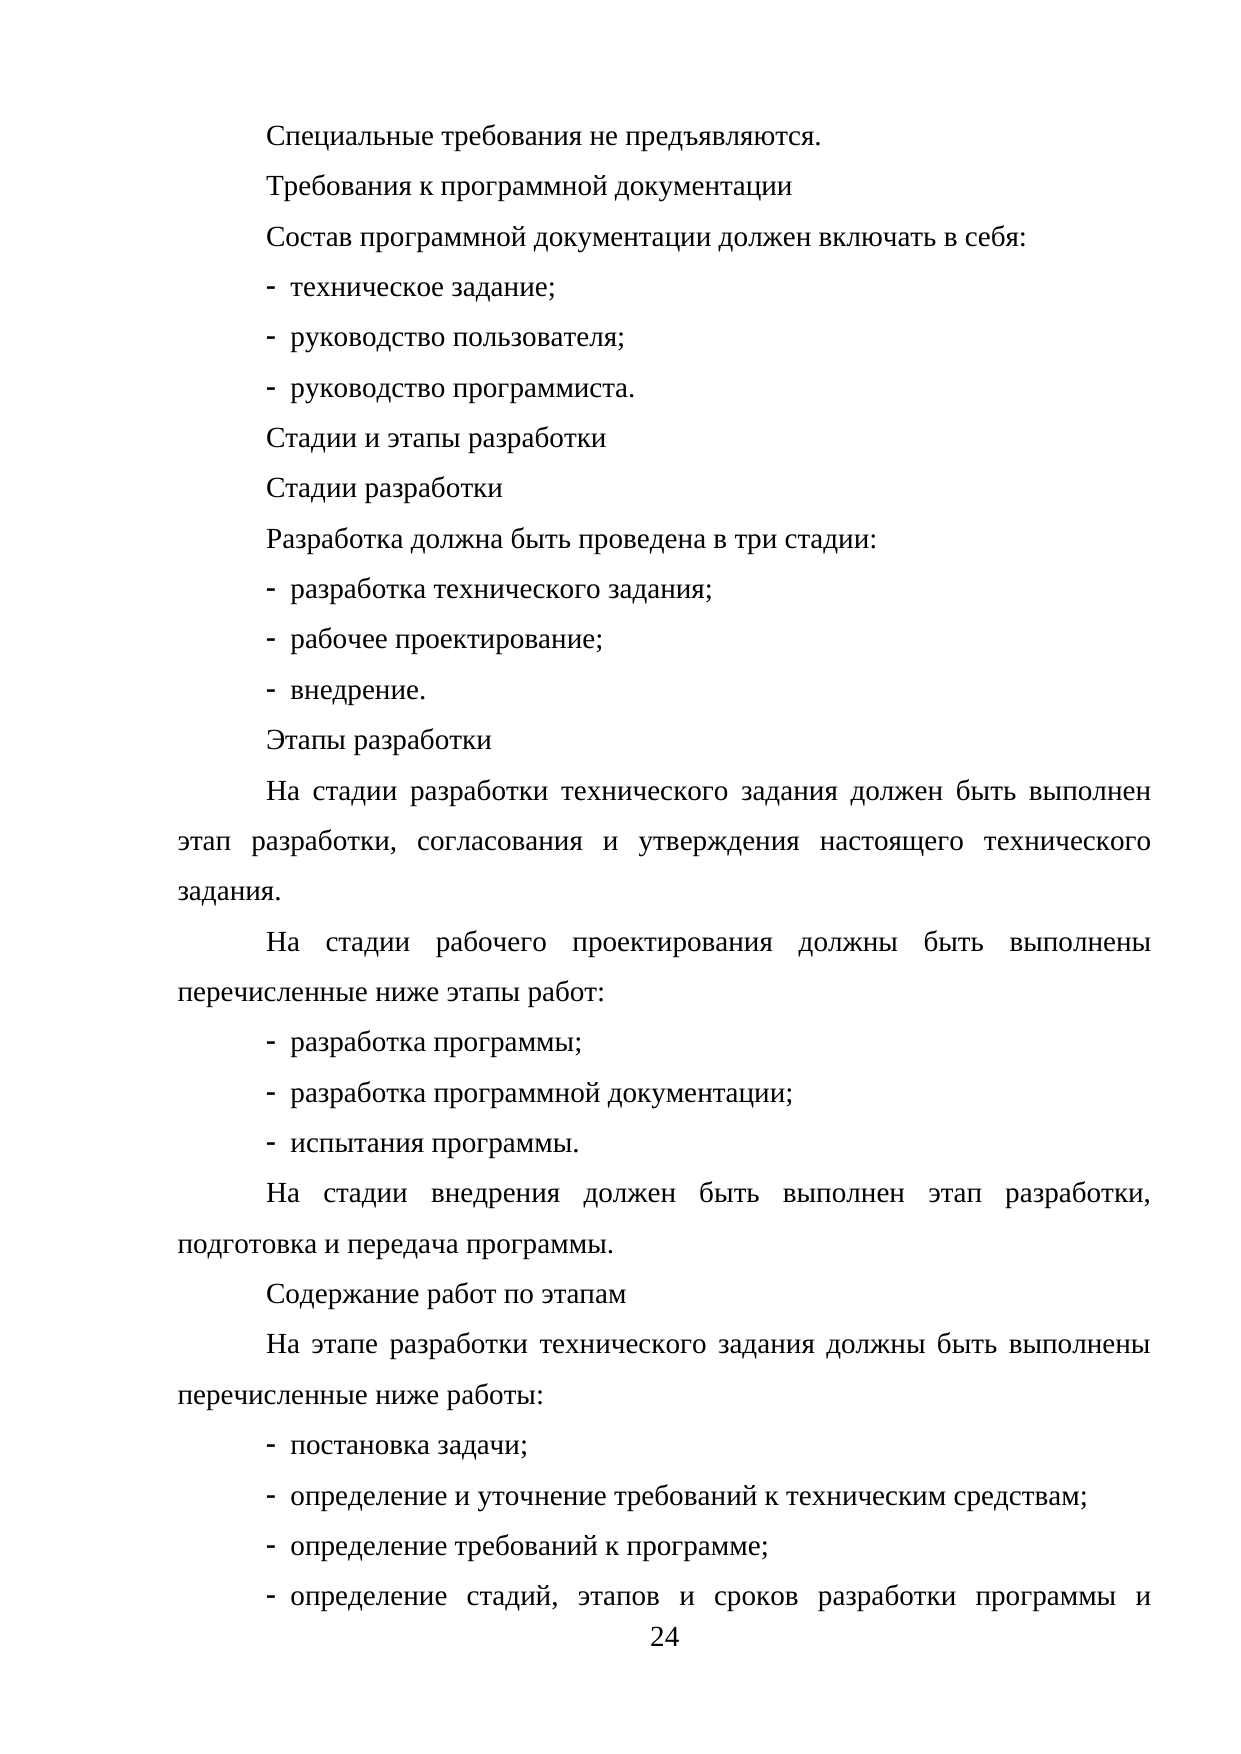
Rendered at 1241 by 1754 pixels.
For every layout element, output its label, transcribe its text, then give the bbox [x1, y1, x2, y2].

list техническое задание; [177, 269, 1152, 303]
text Этапы разработки [177, 722, 1152, 756]
list испытания программы. [177, 1125, 1152, 1159]
list руководство программиста. [177, 370, 1152, 403]
text Специальные требования не предъявляются. [177, 118, 1152, 152]
list разработка программной документации; [177, 1075, 1152, 1108]
text Состав программной документации должен включать в себя: [177, 219, 1152, 252]
list разработка программы; [177, 1024, 1152, 1058]
list определение требований к программе; [177, 1528, 1152, 1562]
text На стадии рабочего проектирования должны быть выполнены перечисленные ниже этапы работ: [177, 924, 1152, 1008]
text Разработка должна быть проведена в три стадии: [177, 521, 1152, 554]
list разработка технического задания; [177, 571, 1152, 605]
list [177, 1578, 1152, 1612]
text Стадии и этапы разработки [177, 420, 1152, 454]
text На этапе разработки технического задания должны быть выполнены перечисленные ниже работы: [177, 1327, 1152, 1410]
text На стадии разработки технического задания должен быть выполнен этап разработки, согласования и утверждения настоящего технического задания. [177, 773, 1152, 907]
text На стадии внедрения должен быть выполнен этап разработки, подготовка и передача программы. [177, 1176, 1152, 1259]
list постановка задачи; [177, 1427, 1152, 1461]
text Требования к программной документации [177, 168, 1152, 202]
list рабочее проектирование; [177, 622, 1152, 655]
list внедрение. [177, 672, 1152, 706]
text Содержание работ по этапам [177, 1276, 1152, 1310]
text Стадии разработки [177, 471, 1152, 504]
list определение и уточнение требований к техническим средствам; [177, 1478, 1152, 1511]
list руководство пользователя; [177, 319, 1152, 353]
